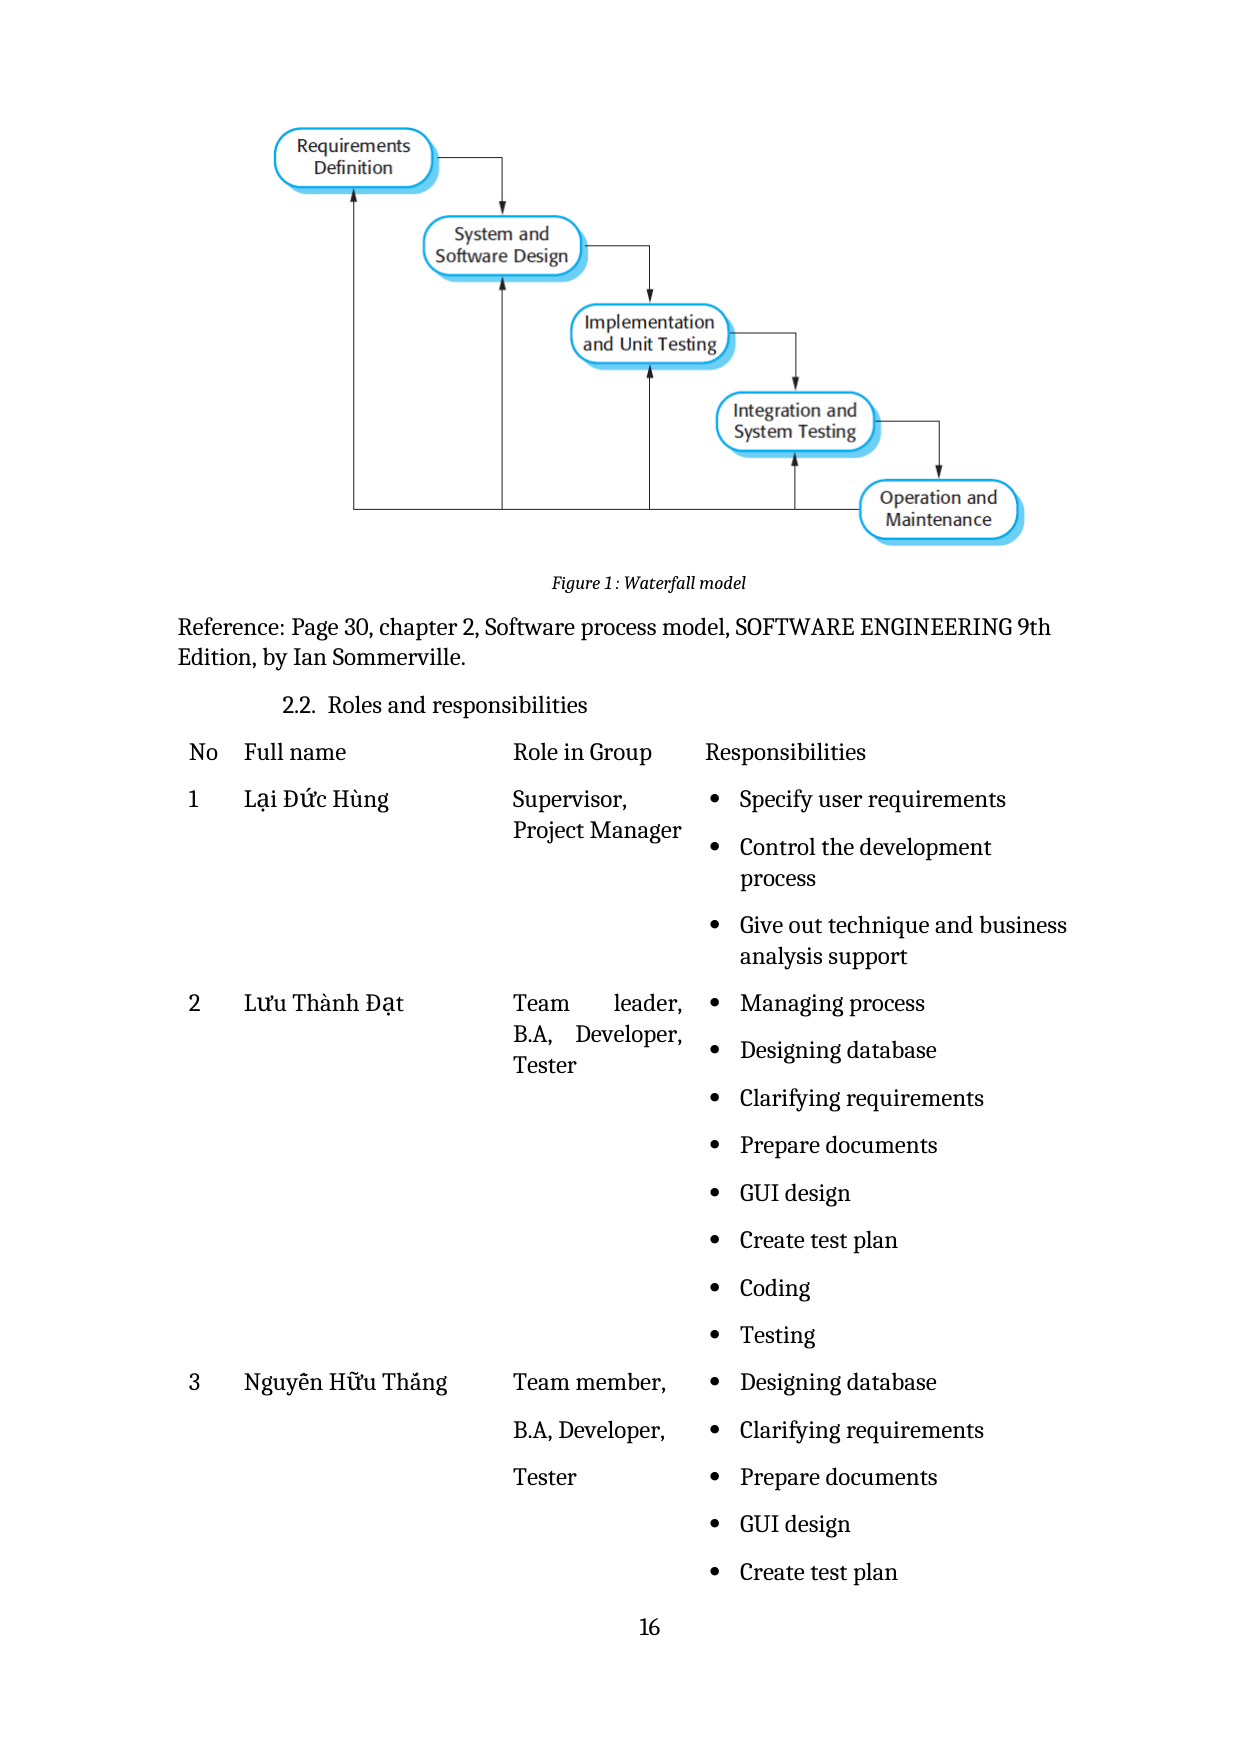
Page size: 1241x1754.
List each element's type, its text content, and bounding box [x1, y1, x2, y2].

table_cell 2 [177, 989, 232, 1368]
table_header Full name [233, 738, 502, 785]
table_cell Team leader, B.A, Developer, Tester [502, 989, 693, 1368]
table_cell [694, 1368, 1083, 1605]
text Figure 1 : Waterfall model [177, 573, 1122, 594]
table_cell Lại Đức Hùng [233, 785, 502, 989]
table_cell 3 [177, 1368, 232, 1605]
table_header Responsibilities [694, 738, 1083, 785]
table_cell Managing process Designing database Clarifying requirements Prepare documents GUI design Create test plan Coding Testing [694, 989, 1083, 1368]
subtitle Roles and responsibilities [282, 691, 1122, 719]
table_cell Supervisor, Project Manager [502, 785, 693, 989]
table_cell 1 [177, 785, 232, 989]
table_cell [502, 1368, 693, 1605]
text Reference: Page 30, chapter 2, Software process model, SOFTWARE ENGINEERING 9th Edition, by Ian Sommerville. [177, 612, 1122, 672]
table_header No [177, 738, 232, 785]
table_cell Specify user requirements Control the development process Give out technique and business analysis support [694, 785, 1083, 989]
picture [266, 118, 1033, 555]
table_cell Lưu Thành Đạt [233, 989, 502, 1368]
table_header Role in Group [502, 738, 693, 785]
table_cell Nguyễn Hữu Thắng [233, 1368, 502, 1605]
